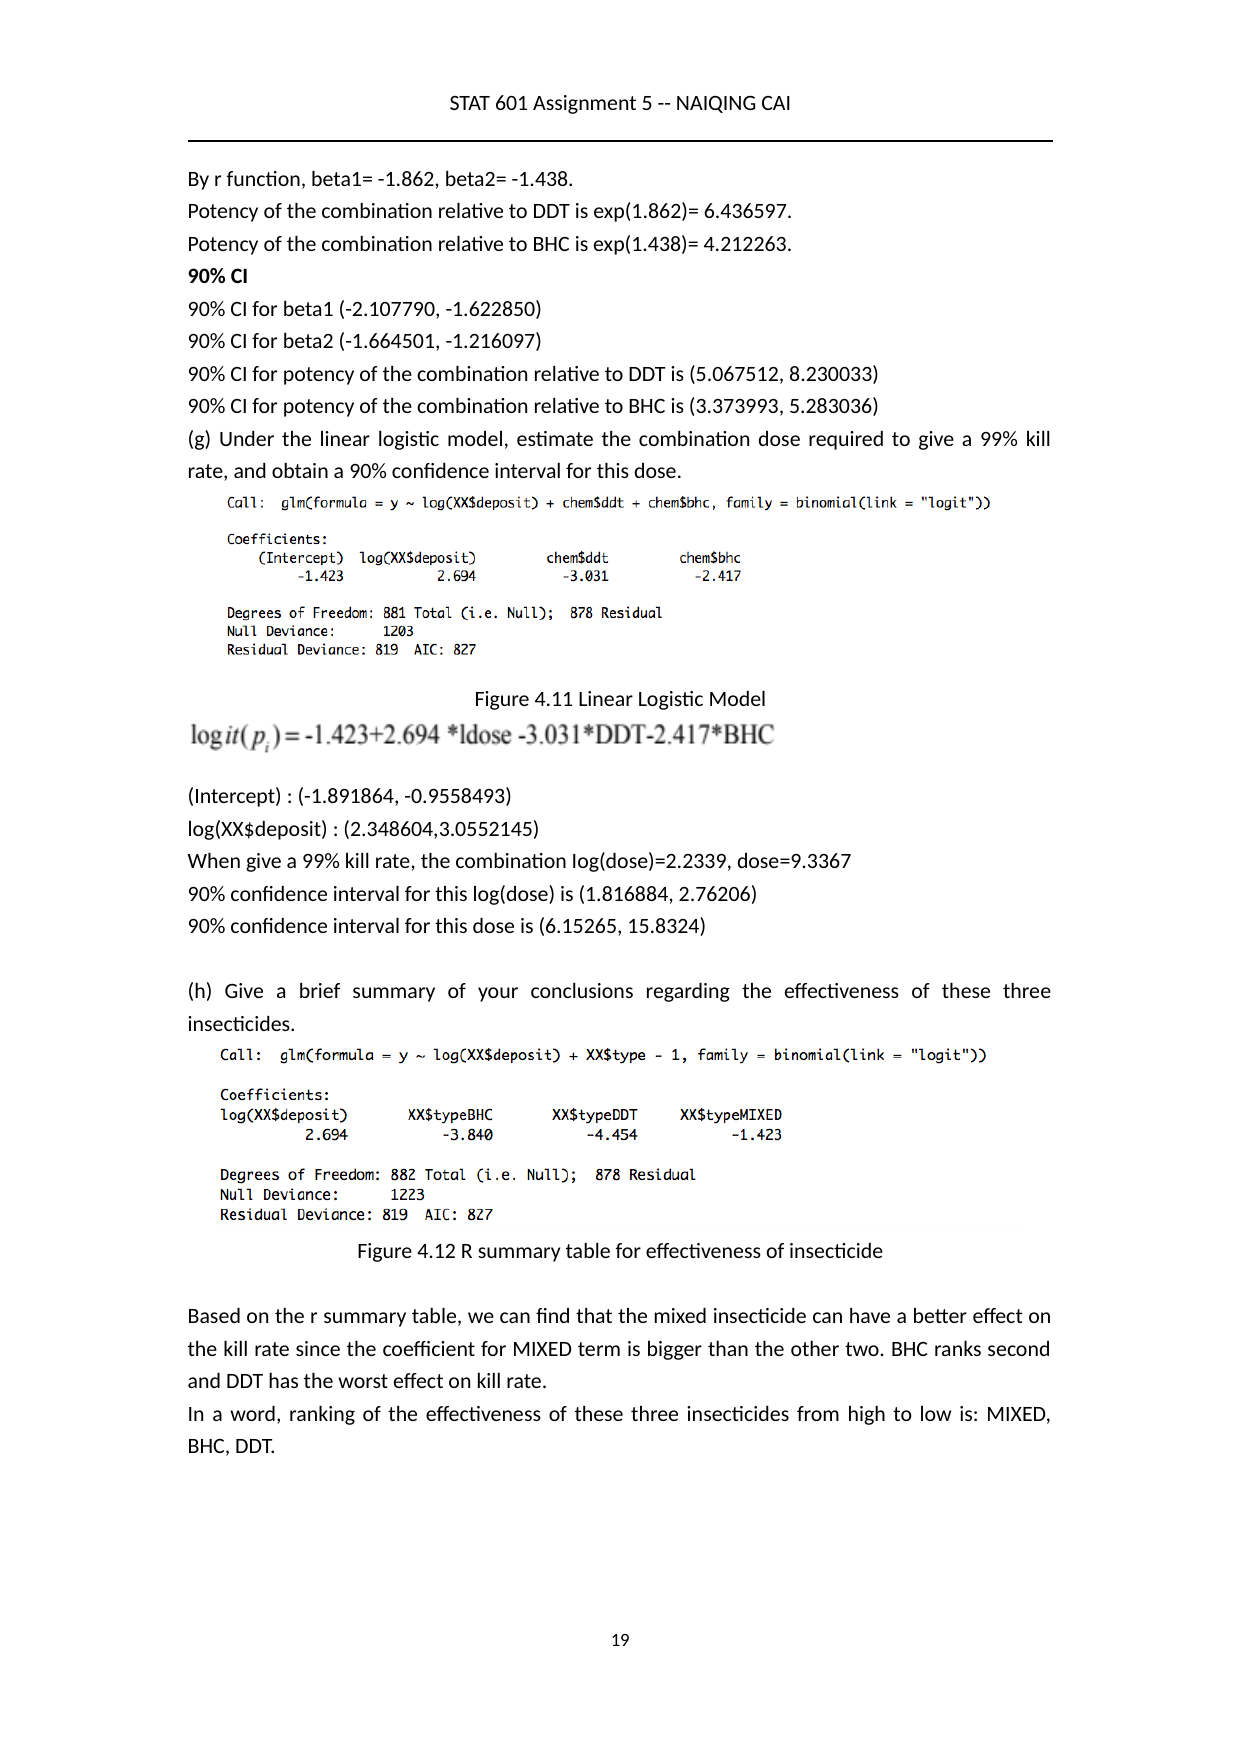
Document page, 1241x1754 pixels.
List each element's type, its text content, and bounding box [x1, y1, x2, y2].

text In a word, ranking of the effectiveness of these three insecticides from high to low is: MIXED, BHC, DDT. [187, 1397, 1053, 1462]
text When give a 99% kill rate, the combination Iog(dose)=2.2339, dose=9.3367 [187, 844, 1053, 877]
picture [223, 487, 1017, 662]
text Potency of the combination relative to DDT is exp(1.862)= 6.436597. [187, 194, 1053, 227]
text 90% CI [187, 259, 1053, 292]
text By r function, beta1= -1.862, beta2= -1.438. [187, 162, 1053, 194]
text 90% CI for beta2 (-1.664501, -1.216097) [187, 324, 1053, 357]
text (g) Under the linear logistic model, estimate the combination dose required to give a 99% kill rate, and obtain a 90% confidence interval for this dose. [187, 422, 1053, 487]
text 90% CI for potency of the combination relative to DDT is (5.067512, 8.230033) [187, 357, 1053, 389]
text (h) Give a brief summary of your conclusions regarding the effectiveness of these three insecticides. [187, 974, 1053, 1039]
text Figure 4.11 Linear Logistic Model [187, 682, 1053, 714]
text 90% CI for potency of the combination relative to BHC is (3.373993, 5.283036) [187, 389, 1053, 422]
text Potency of the combination relative to BHC is exp(1.438)= 4.212263. [187, 227, 1053, 259]
text log(XX$deposit) : (2.348604,3.0552145) [187, 812, 1053, 844]
text Based on the r summary table, we can find that the mixed insecticide can have a better effect on the kill rate since the coefficient for MIXED term is bigger than the other two. BHC ranks second and DDT has the worst effect on kill rate. [187, 1299, 1053, 1397]
text 90% confidence interval for this log(dose) is (1.816884, 2.76206) [187, 877, 1053, 909]
picture [216, 1039, 1024, 1228]
text 90% CI for beta1 (-2.107790, -1.622850) [187, 292, 1053, 324]
text Figure 4.12 R summary table for effectiveness of insecticide [187, 1234, 1053, 1267]
text 90% confidence interval for this dose is (6.15265, 15.8324) [187, 909, 1053, 942]
text (Intercept) : (-1.891864, -0.9558493) [187, 779, 1053, 812]
